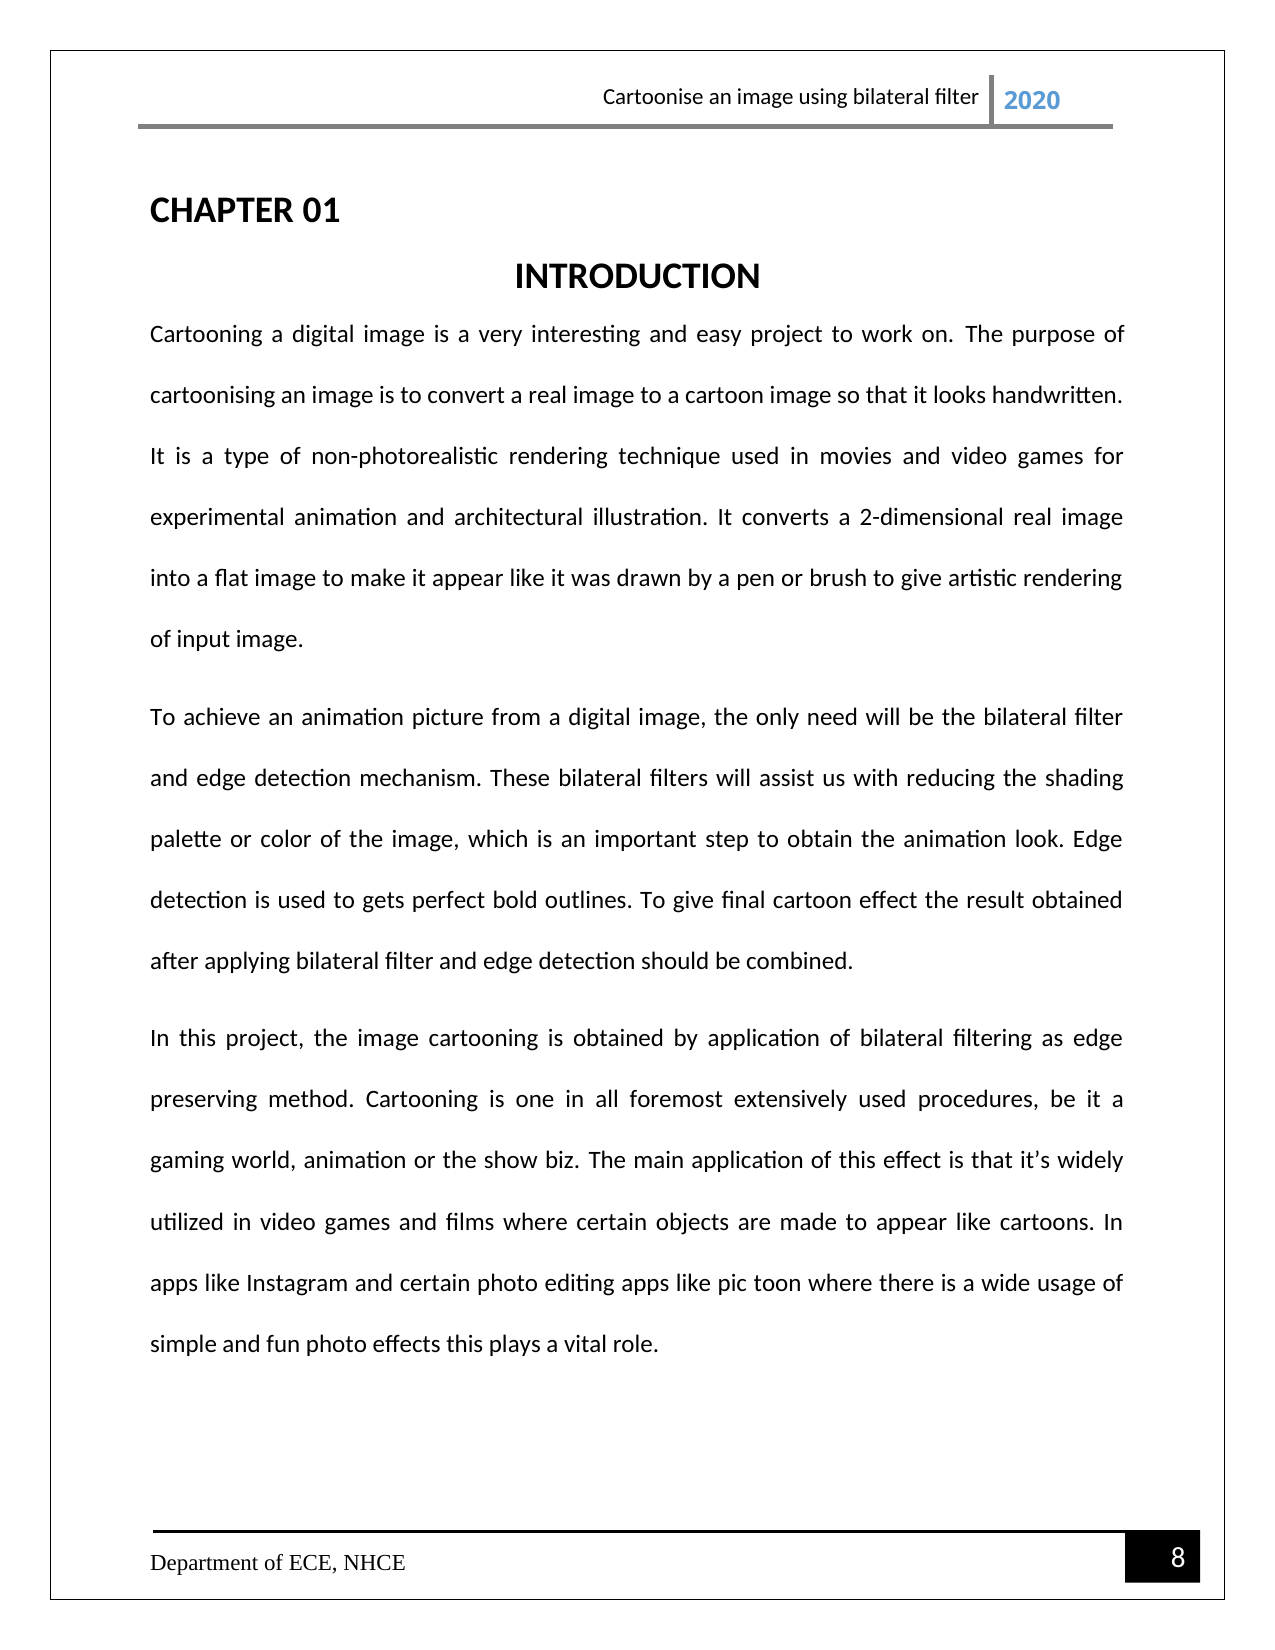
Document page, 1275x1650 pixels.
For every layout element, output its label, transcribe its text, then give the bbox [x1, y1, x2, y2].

text In this project, the image cartooning is obtained by application of bilateral filtering as edge preserving method. Cartooning is one in all foremost extensively used procedures, be it a gaming world, animation or the show biz. The main application of this effect is that it’s widely utilized in video games and films where certain objects are made to appear like cartoons. In apps like Instagram and certain photo editing apps like pic toon where there is a wide usage of simple and fun photo effects this plays a vital role. [150, 1023, 1125, 1358]
text INTRODUCTION [150, 252, 1125, 297]
text Cartooning a digital image is a very interesting and easy project to work on. The purpose of cartoonising an image is to convert a real image to a cartoon image so that it looks handwritten. It is a type of non-photorealistic rendering technique used in movies and video games for experimental animation and architectural illustration. It converts a 2-dimensional real image into a flat image to make it appear like it was drawn by a pen or brush to give artistic rendering of input image. [150, 318, 1125, 653]
text CHAPTER 01 [150, 186, 1125, 231]
text To achieve an animation picture from a digital image, the only need will be the bilateral filter and edge detection mechanism. These bilateral filters will assist us with reducing the shading palette or color of the image, which is an important step to obtain the animation look. Edge detection is used to gets perfect bold outlines. To give final cartoon effect the result obtained after applying bilateral filter and edge detection should be combined. [150, 701, 1125, 975]
